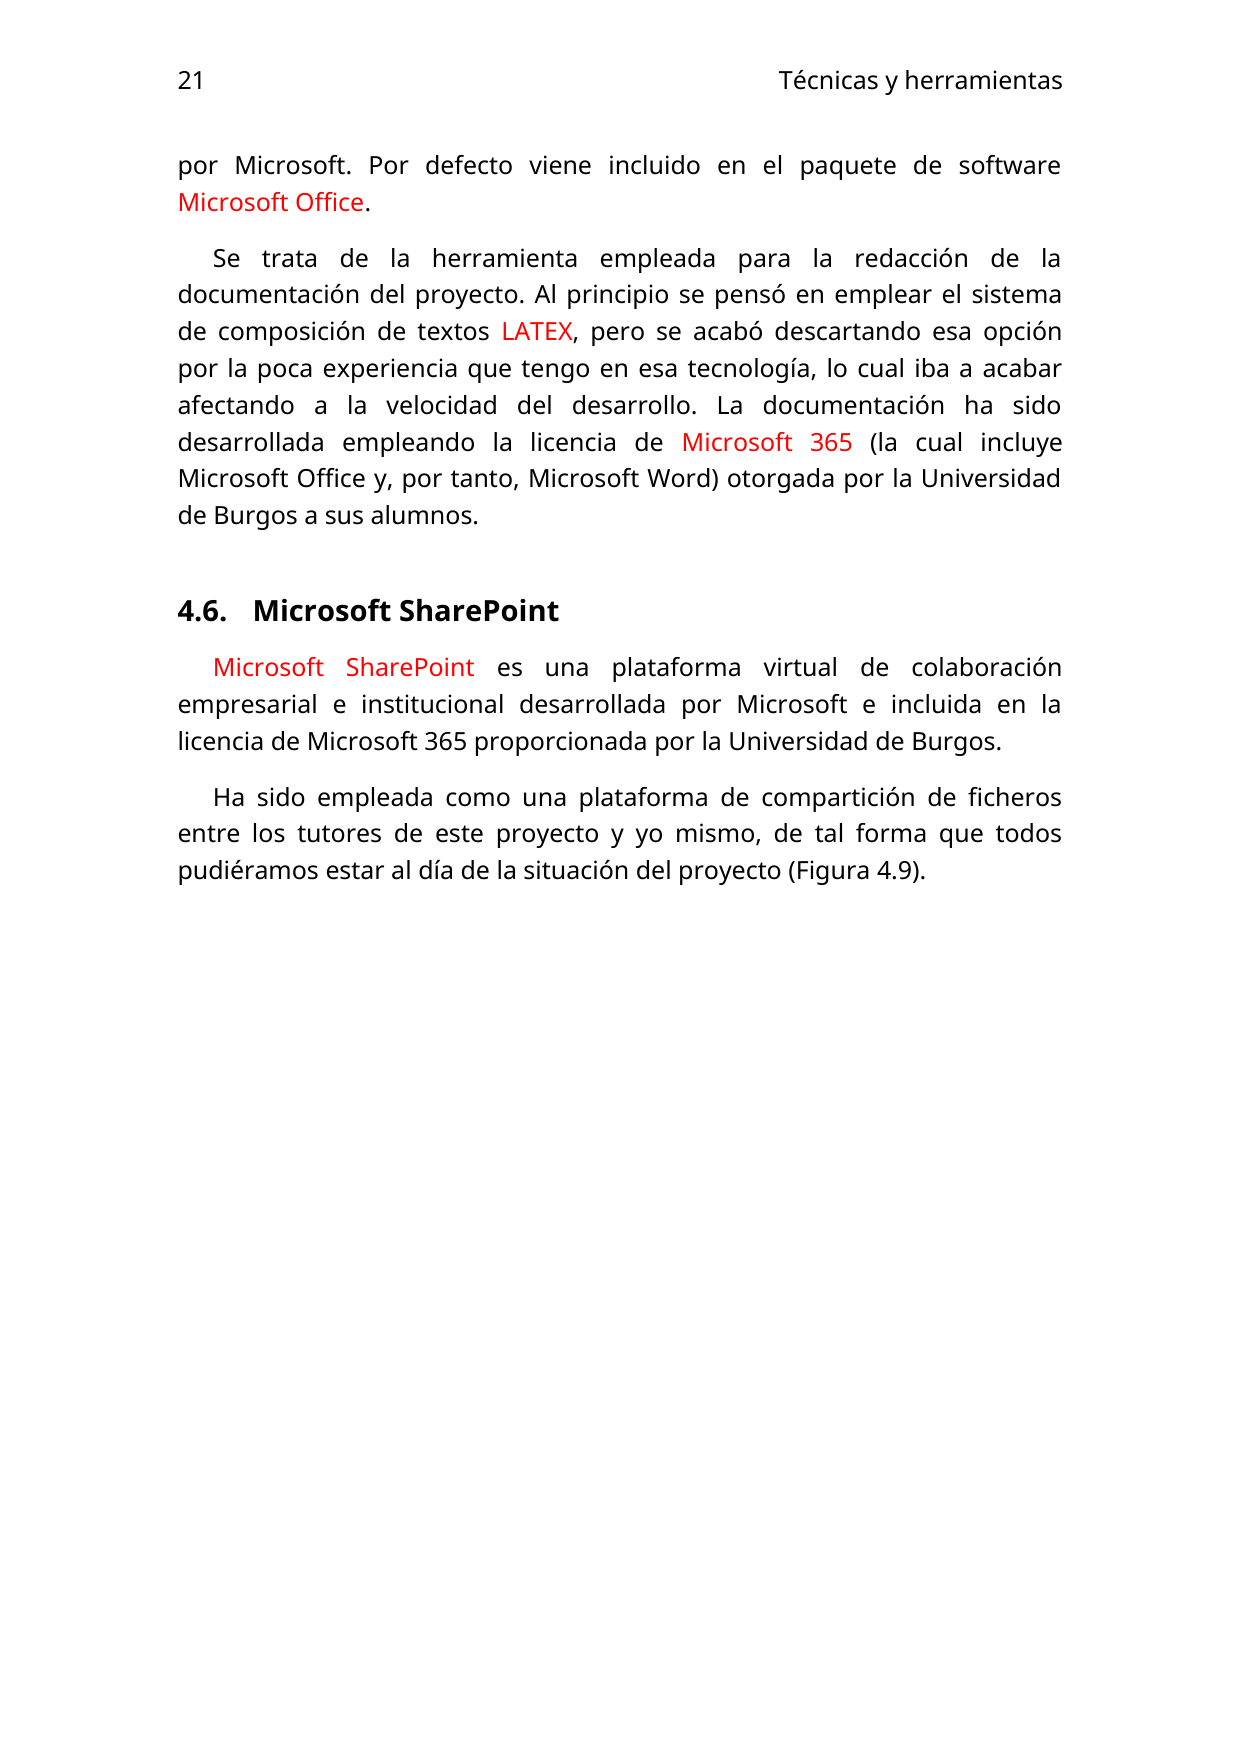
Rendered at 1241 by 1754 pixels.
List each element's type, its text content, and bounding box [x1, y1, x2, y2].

text Microsoft SharePoint es una plataforma virtual de colaboración empresarial e institucional desarrollada por Microsoft e incluida en la licencia de Microsoft 365 proporcionada por la Universidad de Burgos. [177, 649, 1063, 757]
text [177, 148, 1063, 218]
text Se trata de la herramienta empleada para la redacción de la documentación del proyecto. Al principio se pensó en emplear el sistema de composición de textos LATEX, pero se acabó descartando esa opción por la poca experiencia que tengo en esa tecnología, lo cual iba a acabar afectando a la velocidad del desarrollo. La documentación ha sido desarrollada empleando la licencia de Microsoft 365 (la cual incluye Microsoft Office y, por tanto, Microsoft Word) otorgada por la Universidad de Burgos a sus alumnos. [177, 240, 1063, 532]
text Ha sido empleada como una plataforma de compartición de ficheros entre los tutores de este proyecto y yo mismo, de tal forma que todos pudiéramos estar al día de la situación del proyecto (Figura 4.9). [177, 779, 1063, 887]
list Microsoft SharePoint [177, 591, 1063, 630]
